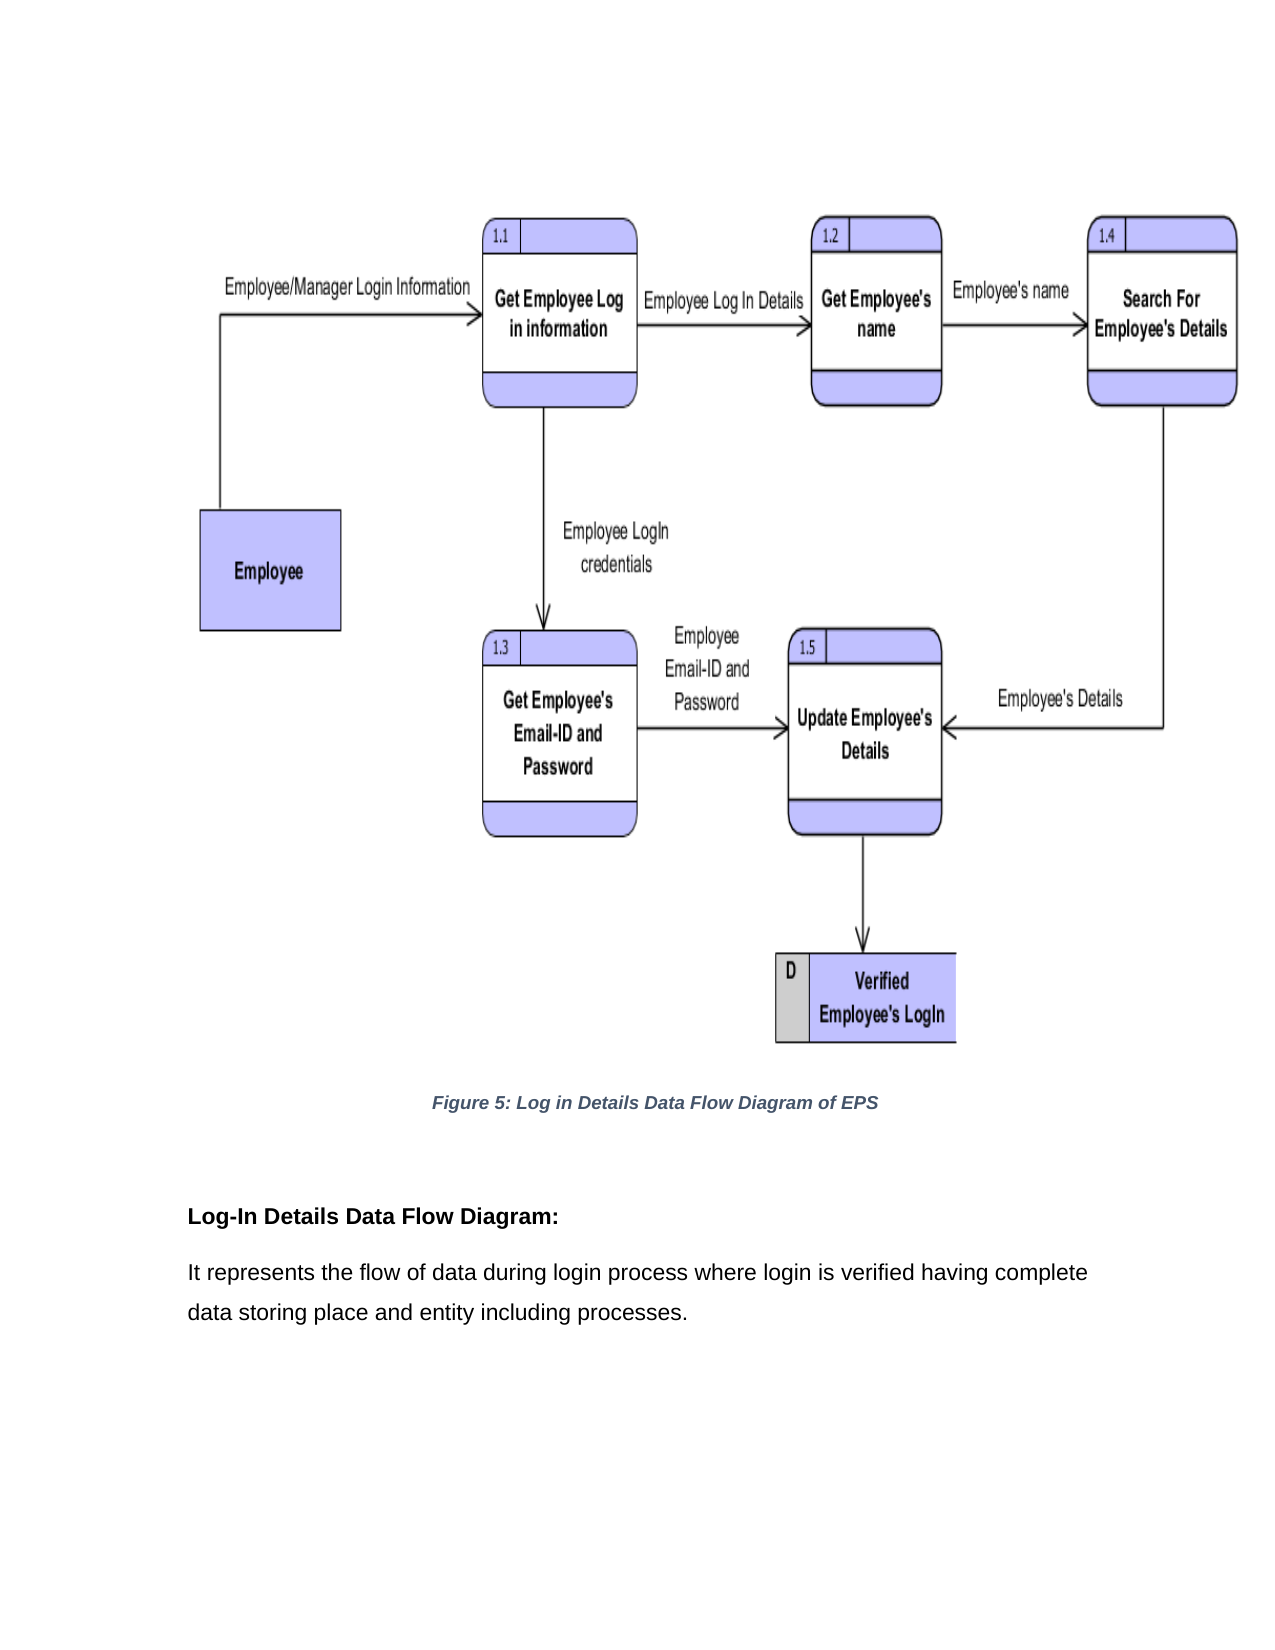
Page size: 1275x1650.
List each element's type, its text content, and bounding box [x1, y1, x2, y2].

text Log-In Details Data Flow Diagram: [187, 1203, 1125, 1229]
text It represents the flow of data during login process where login is verified having complete data storing place and entity including processes. [187, 1259, 1125, 1325]
text Figure 5: Log in Details Data Flow Diagram of EPS [187, 1091, 1125, 1113]
picture [187, 206, 1249, 1061]
